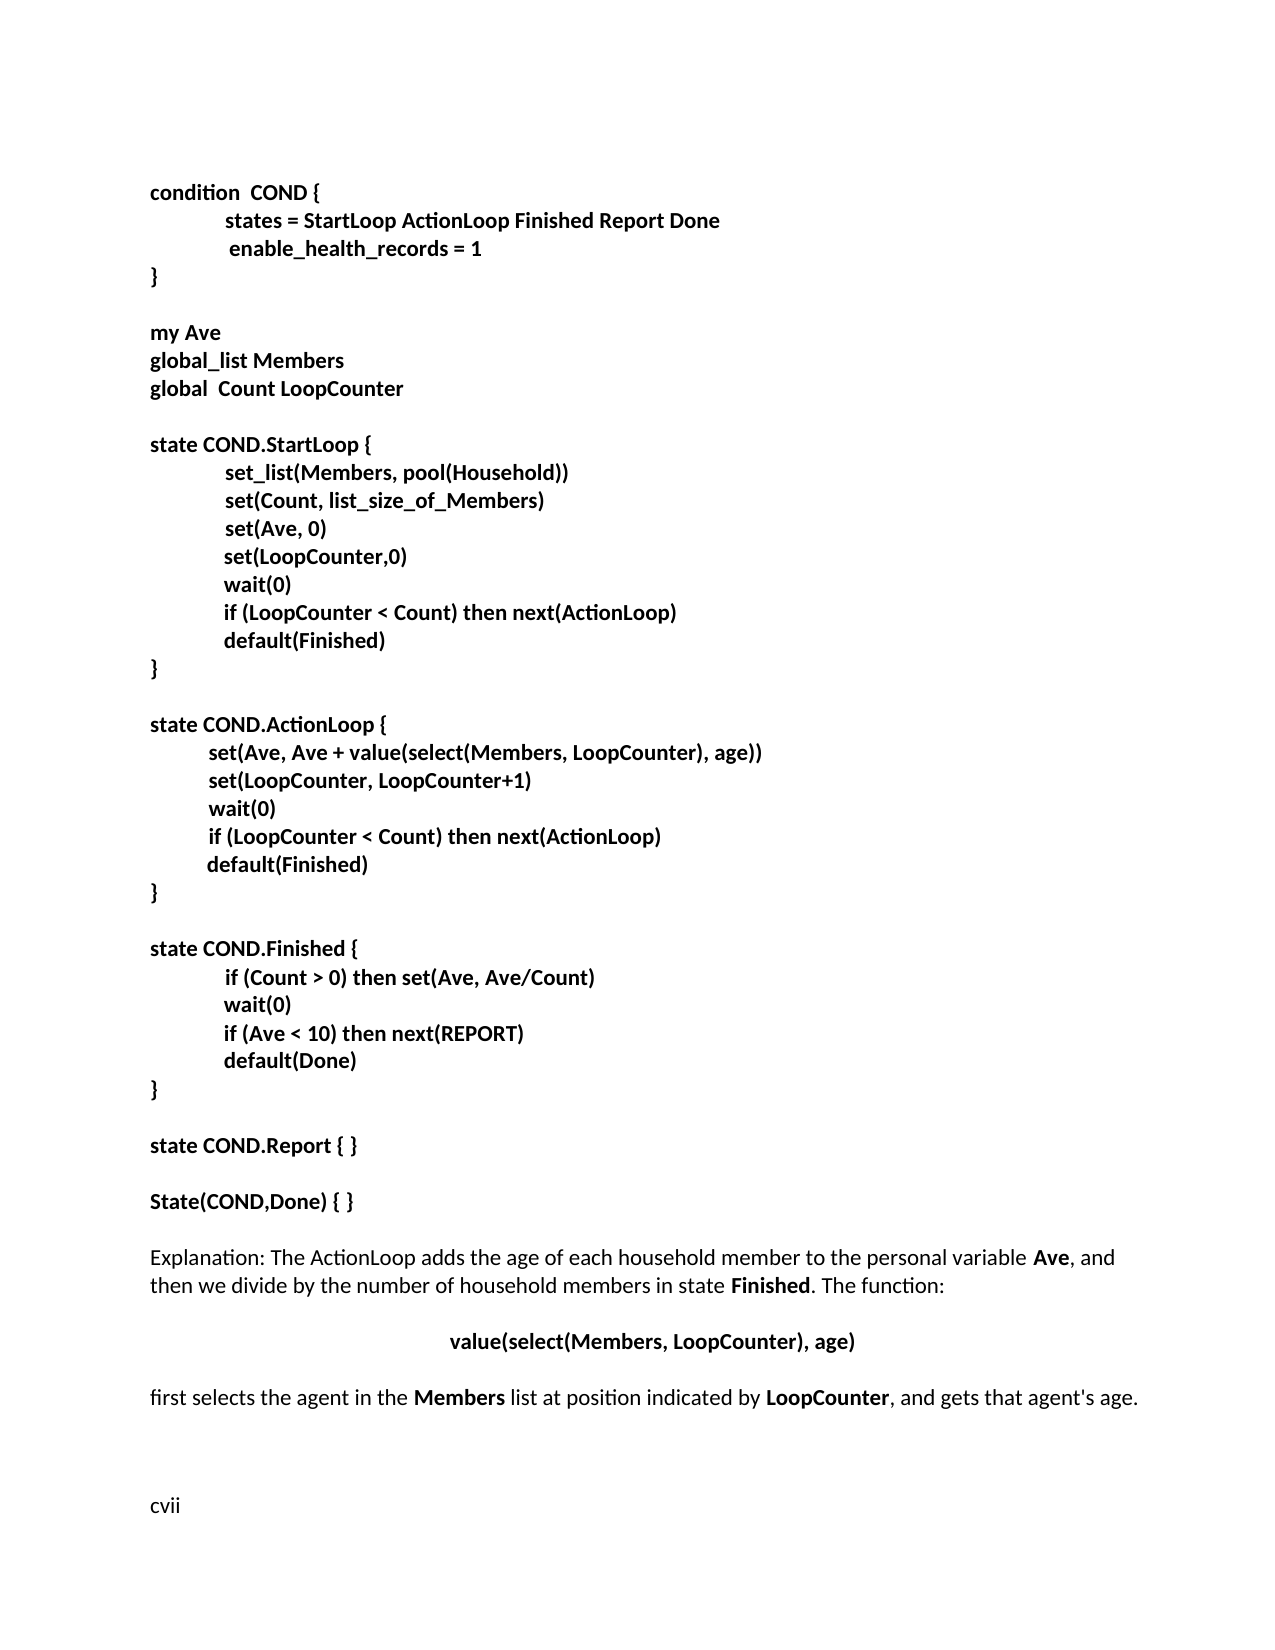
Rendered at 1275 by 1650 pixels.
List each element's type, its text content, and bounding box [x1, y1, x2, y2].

text state COND.Finished { [150, 934, 1155, 963]
text state COND.StartLoop { [150, 430, 1155, 458]
text set(Ave, 0) [150, 514, 1155, 542]
text set(Count, list_size_of_Members) [150, 486, 1155, 514]
text State(COND,Done) { } [150, 1187, 1155, 1215]
text if (Count > 0) then set(Ave, Ave/Count) [150, 963, 1155, 991]
text wait(0) [150, 991, 1155, 1019]
text enable_health_records = 1 [150, 234, 1155, 262]
text set_list(Members, pool(Household)) [150, 458, 1155, 486]
text } [150, 262, 1155, 290]
text if (LoopCounter < Count) then next(ActionLoop) [150, 598, 1155, 626]
text states = StartLoop ActionLoop Finished Report Done [150, 206, 1155, 234]
text first selects the agent in the Members list at position indicated by LoopCounter, and gets that agent's age. [150, 1383, 1155, 1411]
text state COND.ActionLoop { [150, 710, 1155, 738]
text global_list Members [150, 346, 1155, 374]
text default(Done) [150, 1047, 1155, 1075]
text condition COND { [150, 178, 1155, 206]
text wait(0) [150, 794, 1155, 822]
text global Count LoopCounter [150, 374, 1155, 402]
text wait(0) [150, 570, 1155, 598]
text } [150, 654, 1155, 682]
text my Ave [150, 318, 1155, 346]
text } [150, 878, 1155, 907]
text set(LoopCounter, LoopCounter+1) [150, 766, 1155, 794]
text Explanation: The ActionLoop adds the age of each household member to the personal variable Ave, and then we divide by the number of household members in state Finished. The function: [150, 1243, 1155, 1299]
text default(Finished) [150, 851, 1155, 878]
text default(Finished) [150, 626, 1155, 654]
text if (Ave < 10) then next(REPORT) [150, 1019, 1155, 1047]
text set(Ave, Ave + value(select(Members, LoopCounter), age)) [150, 738, 1155, 766]
text state COND.Report { } [150, 1131, 1155, 1159]
text value(select(Members, LoopCounter), age) [150, 1327, 1155, 1355]
text if (LoopCounter < Count) then next(ActionLoop) [150, 822, 1155, 851]
text } [150, 1075, 1155, 1103]
text set(LoopCounter,0) [150, 542, 1155, 570]
